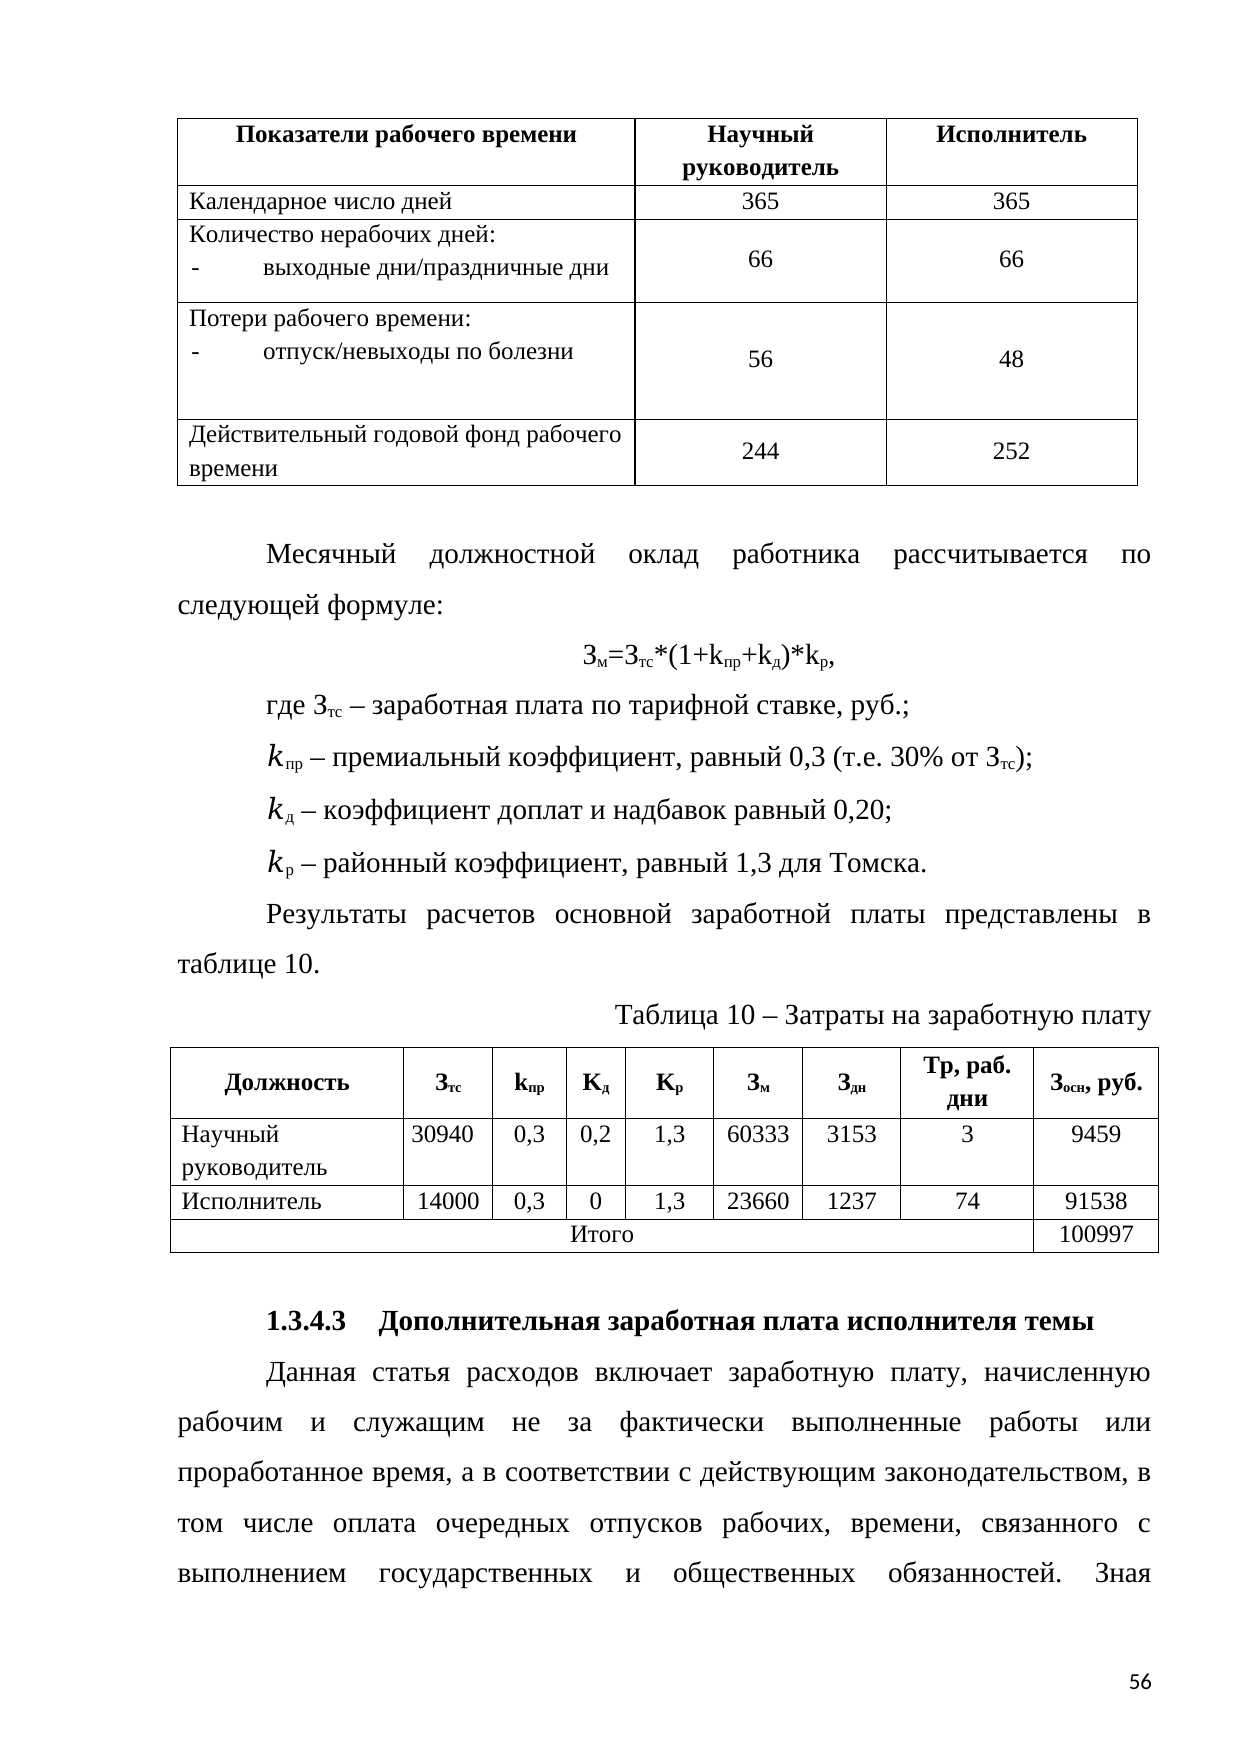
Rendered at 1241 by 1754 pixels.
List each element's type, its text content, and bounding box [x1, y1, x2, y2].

table_cell 23660 [714, 1186, 802, 1218]
table_cell 0 [567, 1186, 625, 1218]
table_cell 1,3 [626, 1119, 713, 1185]
table_cell Научный руководитель [171, 1119, 403, 1185]
table_cell 60333 [714, 1119, 802, 1185]
table_cell 1,3 [626, 1186, 713, 1218]
table_cell 1237 [803, 1186, 900, 1218]
list Дополнительная заработная плата исполнителя темы [266, 1303, 1152, 1337]
table_header Зм [714, 1048, 802, 1118]
text 𝑘р – районный коэффициент, равный 1,3 для Томска. [177, 843, 1152, 879]
table_header Показатели рабочего времени [178, 119, 634, 185]
text 𝑘пр – премиальный коэффициент, равный 0,3 (т.е. 30% от Зтс); [177, 738, 1152, 773]
table_cell 3 [901, 1119, 1033, 1185]
table_cell 3153 [803, 1119, 900, 1185]
text Месячный должностной оклад работника рассчитывается по следующей формуле: [177, 537, 1152, 620]
table_cell 66 [636, 220, 886, 302]
text Таблица 10 – Затраты на заработную плату [177, 997, 1152, 1030]
table_cell Действительный годовой фонд рабочего времени [178, 420, 634, 485]
table_header Kд [567, 1048, 625, 1118]
text Результаты расчетов основной заработной платы представлены в таблице 10. [177, 896, 1152, 980]
text Зм=Зтс*(1+kпр+kд)*kр, [177, 637, 1152, 671]
table_header Научный руководитель [636, 119, 886, 185]
table_header Здн [803, 1048, 900, 1118]
text 𝑘д – коэффициент доплат и надбавок равный 0,20; [177, 791, 1152, 826]
table_cell 66 [887, 220, 1137, 302]
table_cell 0,3 [493, 1119, 566, 1185]
table_cell 365 [636, 186, 886, 218]
table_cell 244 [636, 420, 886, 485]
table_cell 0,2 [567, 1119, 625, 1185]
table_cell Календарное число дней [178, 186, 634, 218]
table_cell 30940 [404, 1119, 492, 1185]
table_header Зосн, руб. [1034, 1048, 1158, 1118]
table_cell Итого [171, 1220, 1033, 1252]
table_header Зтс [404, 1048, 492, 1118]
table_cell 100997 [1034, 1220, 1158, 1252]
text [177, 1354, 1152, 1588]
table_cell 74 [901, 1186, 1033, 1218]
table_header Исполнитель [887, 119, 1137, 185]
table_cell 365 [887, 186, 1137, 218]
table_cell 14000 [404, 1186, 492, 1218]
table_cell 0,3 [493, 1186, 566, 1218]
table_header kпр [493, 1048, 566, 1118]
table_cell Потери рабочего времени: отпуск/невыходы по болезни [178, 303, 634, 418]
table_header Должность [171, 1048, 403, 1118]
text где Зтс – заработная плата по тарифной ставке, руб.; [177, 687, 1152, 721]
table_cell 91538 [1034, 1186, 1158, 1218]
table_cell Количество нерабочих дней: выходные дни/праздничные дни [178, 220, 634, 302]
table_cell 252 [887, 420, 1137, 485]
table_header Kp [626, 1048, 713, 1118]
table_cell 9459 [1034, 1119, 1158, 1185]
table_cell Исполнитель [171, 1186, 403, 1218]
table_cell 48 [887, 303, 1137, 418]
table_header Тр, раб. дни [901, 1048, 1033, 1118]
table_cell 56 [636, 303, 886, 418]
